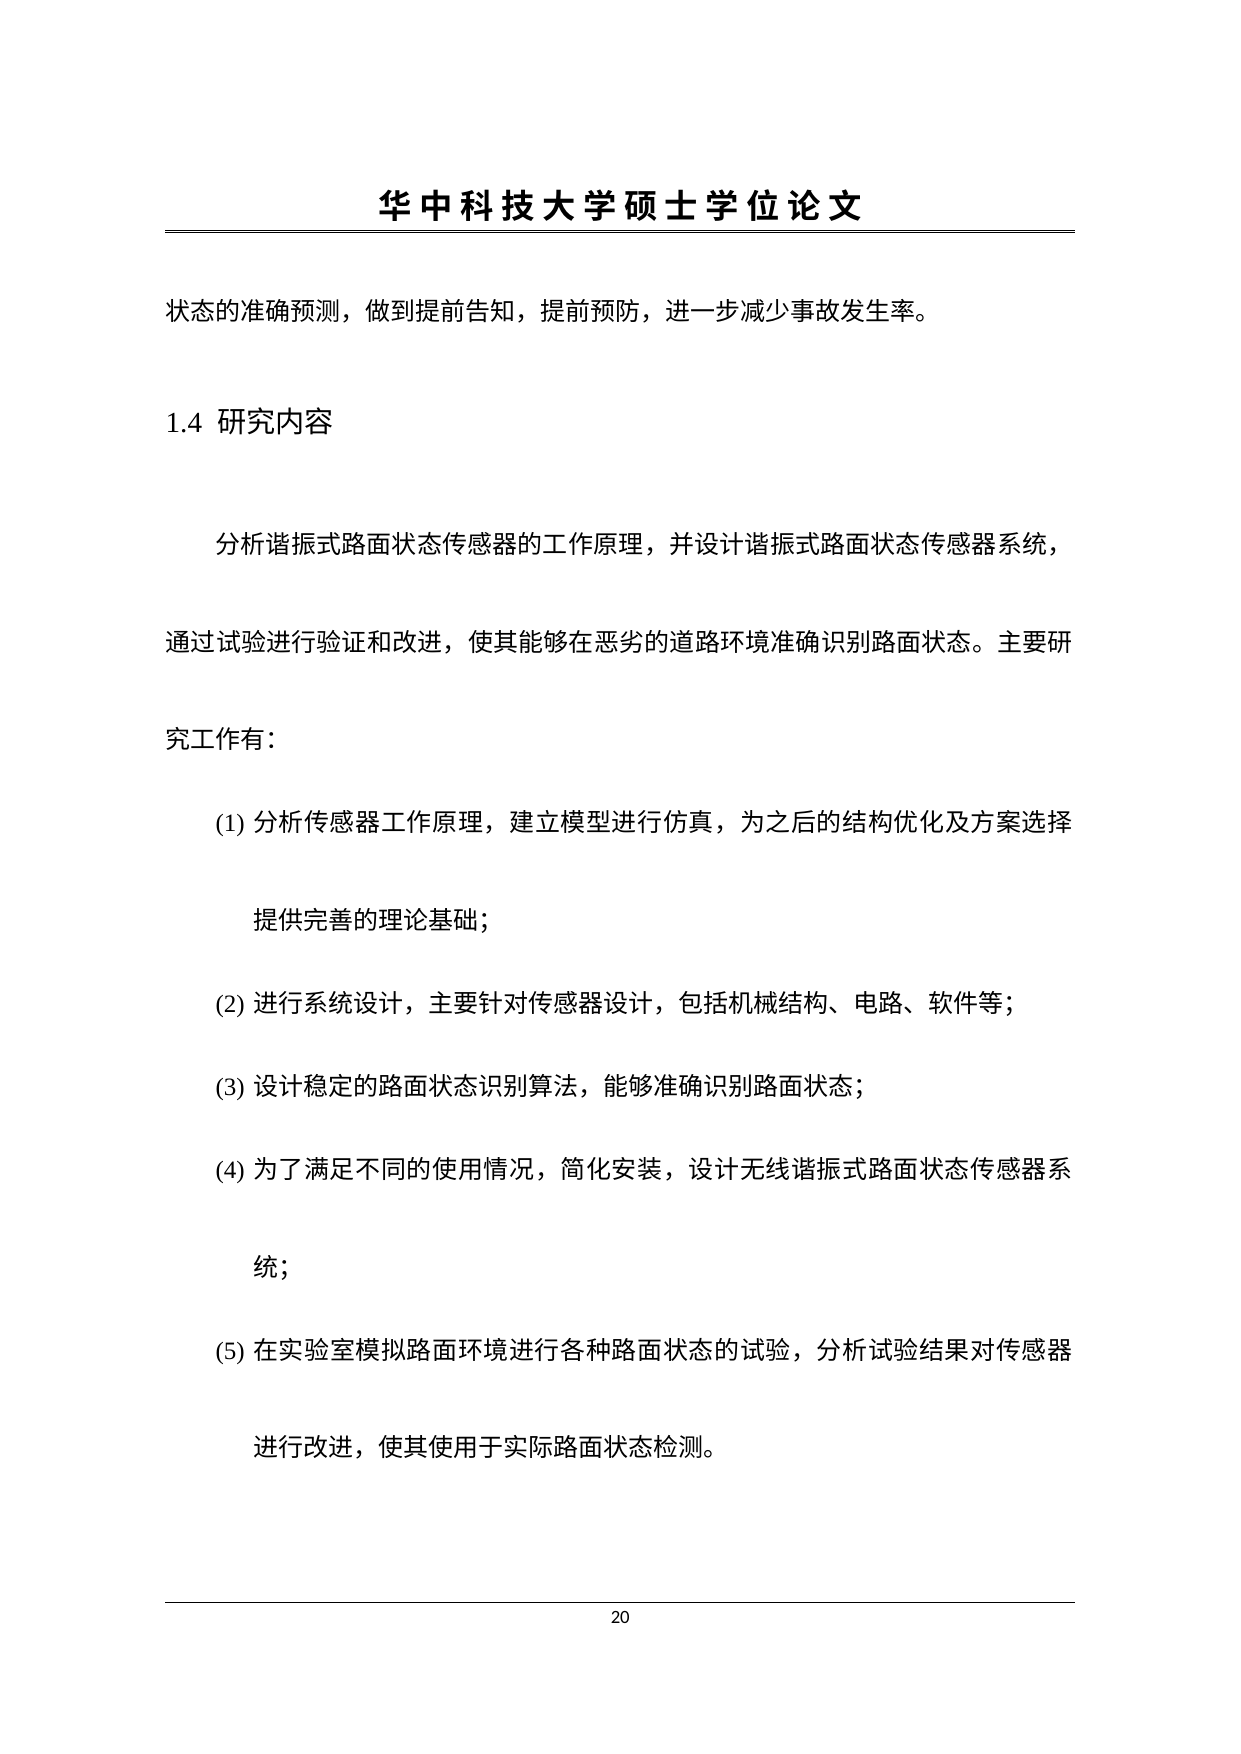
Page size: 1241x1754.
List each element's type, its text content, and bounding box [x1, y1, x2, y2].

text 分析谐振式路面状态传感器的工作原理，并设计谐振式路面状态传感器系统，通过试验进行验证和改进，使其能够在恶劣的道路环境准确识别路面状态。主要研究工作有： [165, 510, 1075, 770]
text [165, 277, 1075, 342]
list 为了满足不同的使用情况，简化安装，设计无线谐振式路面状态传感器系统； [215, 1135, 1075, 1298]
list 进行系统设计，主要针对传感器设计，包括机械结构、电路、软件等； [215, 969, 1075, 1034]
list 设计稳定的路面状态识别算法，能够准确识别路面状态； [215, 1052, 1075, 1117]
list 在实验室模拟路面环境进行各种路面状态的试验，分析试验结果对传感器进行改进，使其使用于实际路面状态检测。 [215, 1316, 1075, 1478]
list 研究内容 [165, 387, 1075, 452]
list 分析传感器工作原理，建立模型进行仿真，为之后的结构优化及方案选择提供完善的理论基础； [215, 788, 1075, 951]
